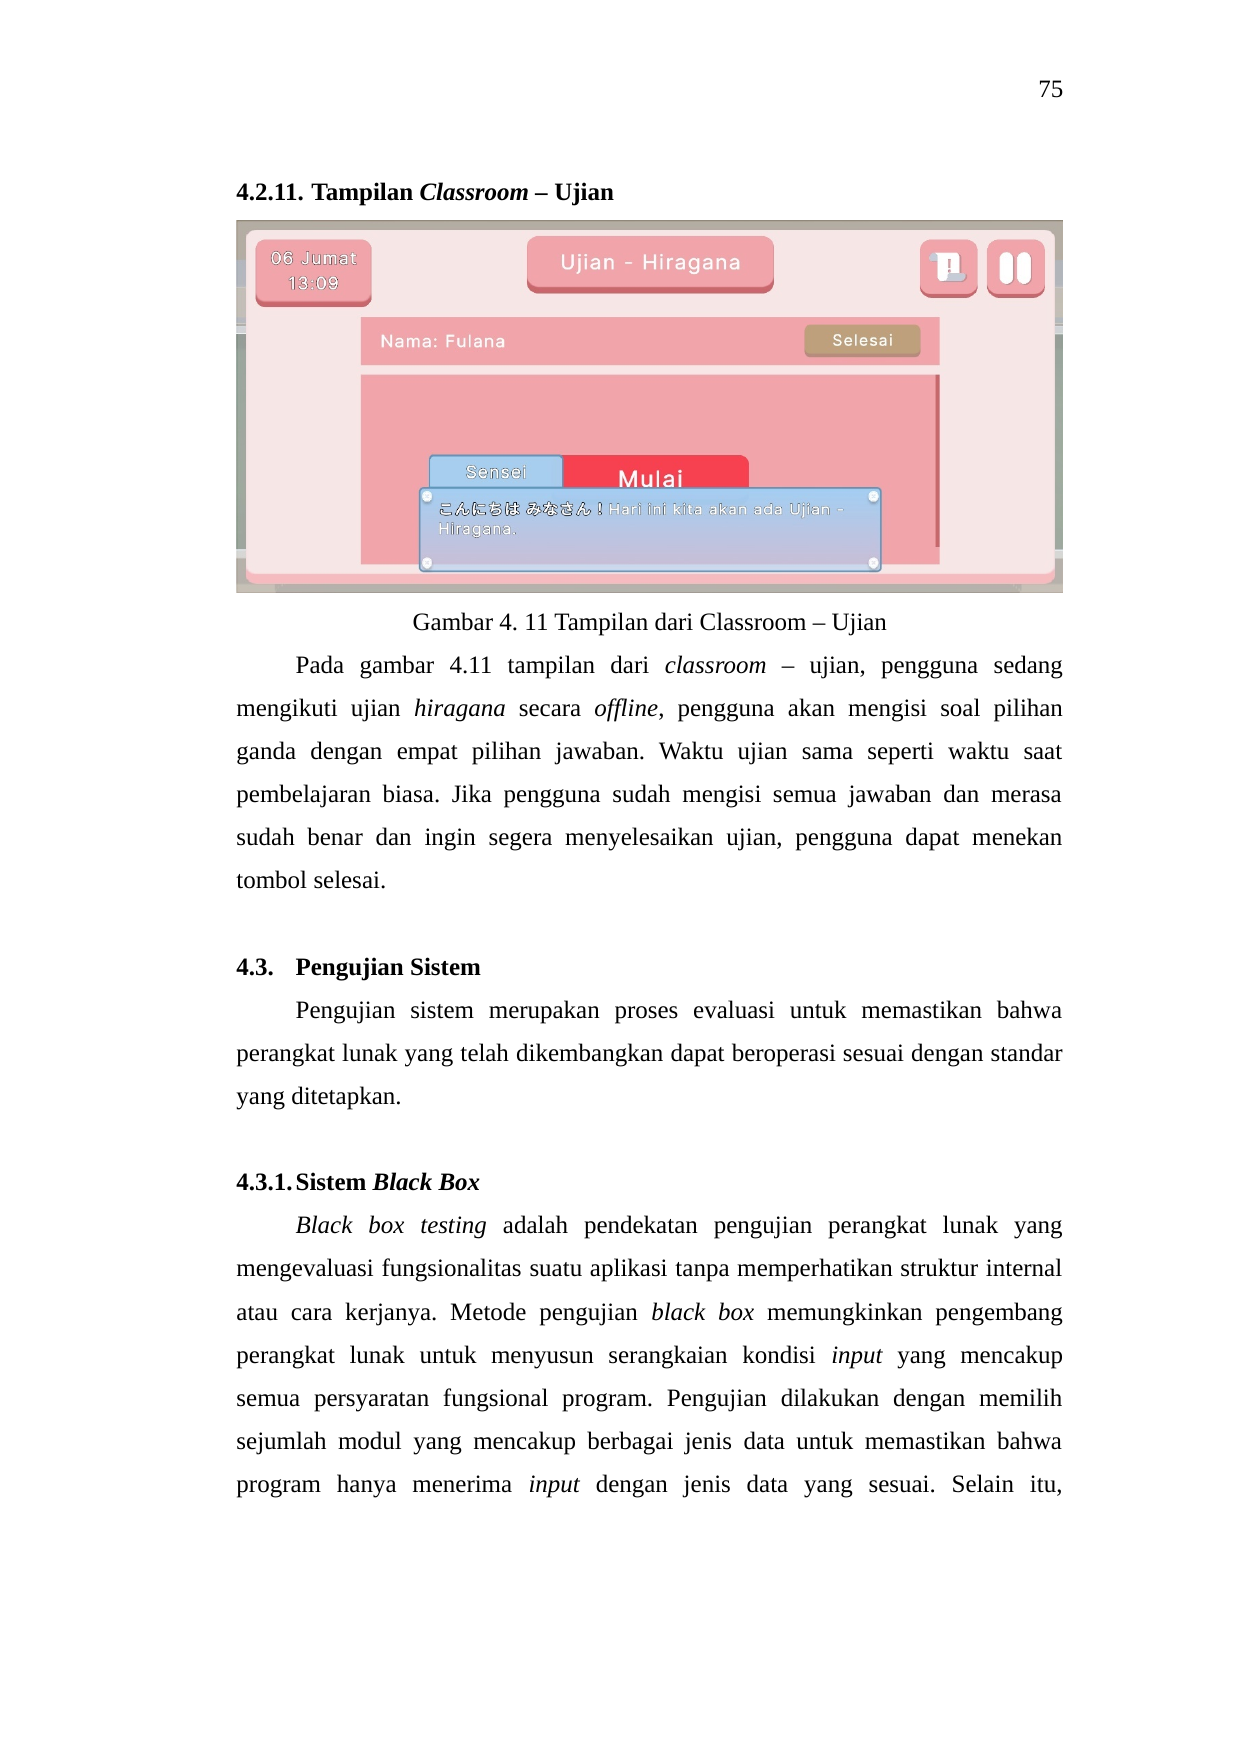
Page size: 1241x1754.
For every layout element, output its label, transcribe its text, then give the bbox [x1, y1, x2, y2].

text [236, 1210, 1063, 1498]
picture [236, 220, 1063, 593]
subtitle Pengujian Sistem [236, 952, 1063, 980]
text Gambar 4. 11 Tampilan dari Classroom – Ujian [236, 607, 1063, 635]
text Pada gambar 4.11 tampilan dari classroom – ujian, pengguna sedang mengikuti ujian hiragana secara offline, pengguna akan mengisi soal pilihan ganda dengan empat pilihan jawaban. Waktu ujian sama seperti waktu saat pembelajaran biasa. Jika pengguna sudah mengisi semua jawaban dan merasa sudah benar dan ingin segera menyelesaikan ujian, pengguna dapat menekan tombol selesai. [236, 650, 1063, 894]
text Pengujian sistem merupakan proses evaluasi untuk memastikan bahwa perangkat lunak yang telah dikembangkan dapat beroperasi sesuai dengan standar yang ditetapkan. [236, 995, 1063, 1110]
subtitle Tampilan Classroom – Ujian [236, 177, 1063, 206]
subtitle Sistem Black Box [236, 1167, 1063, 1196]
